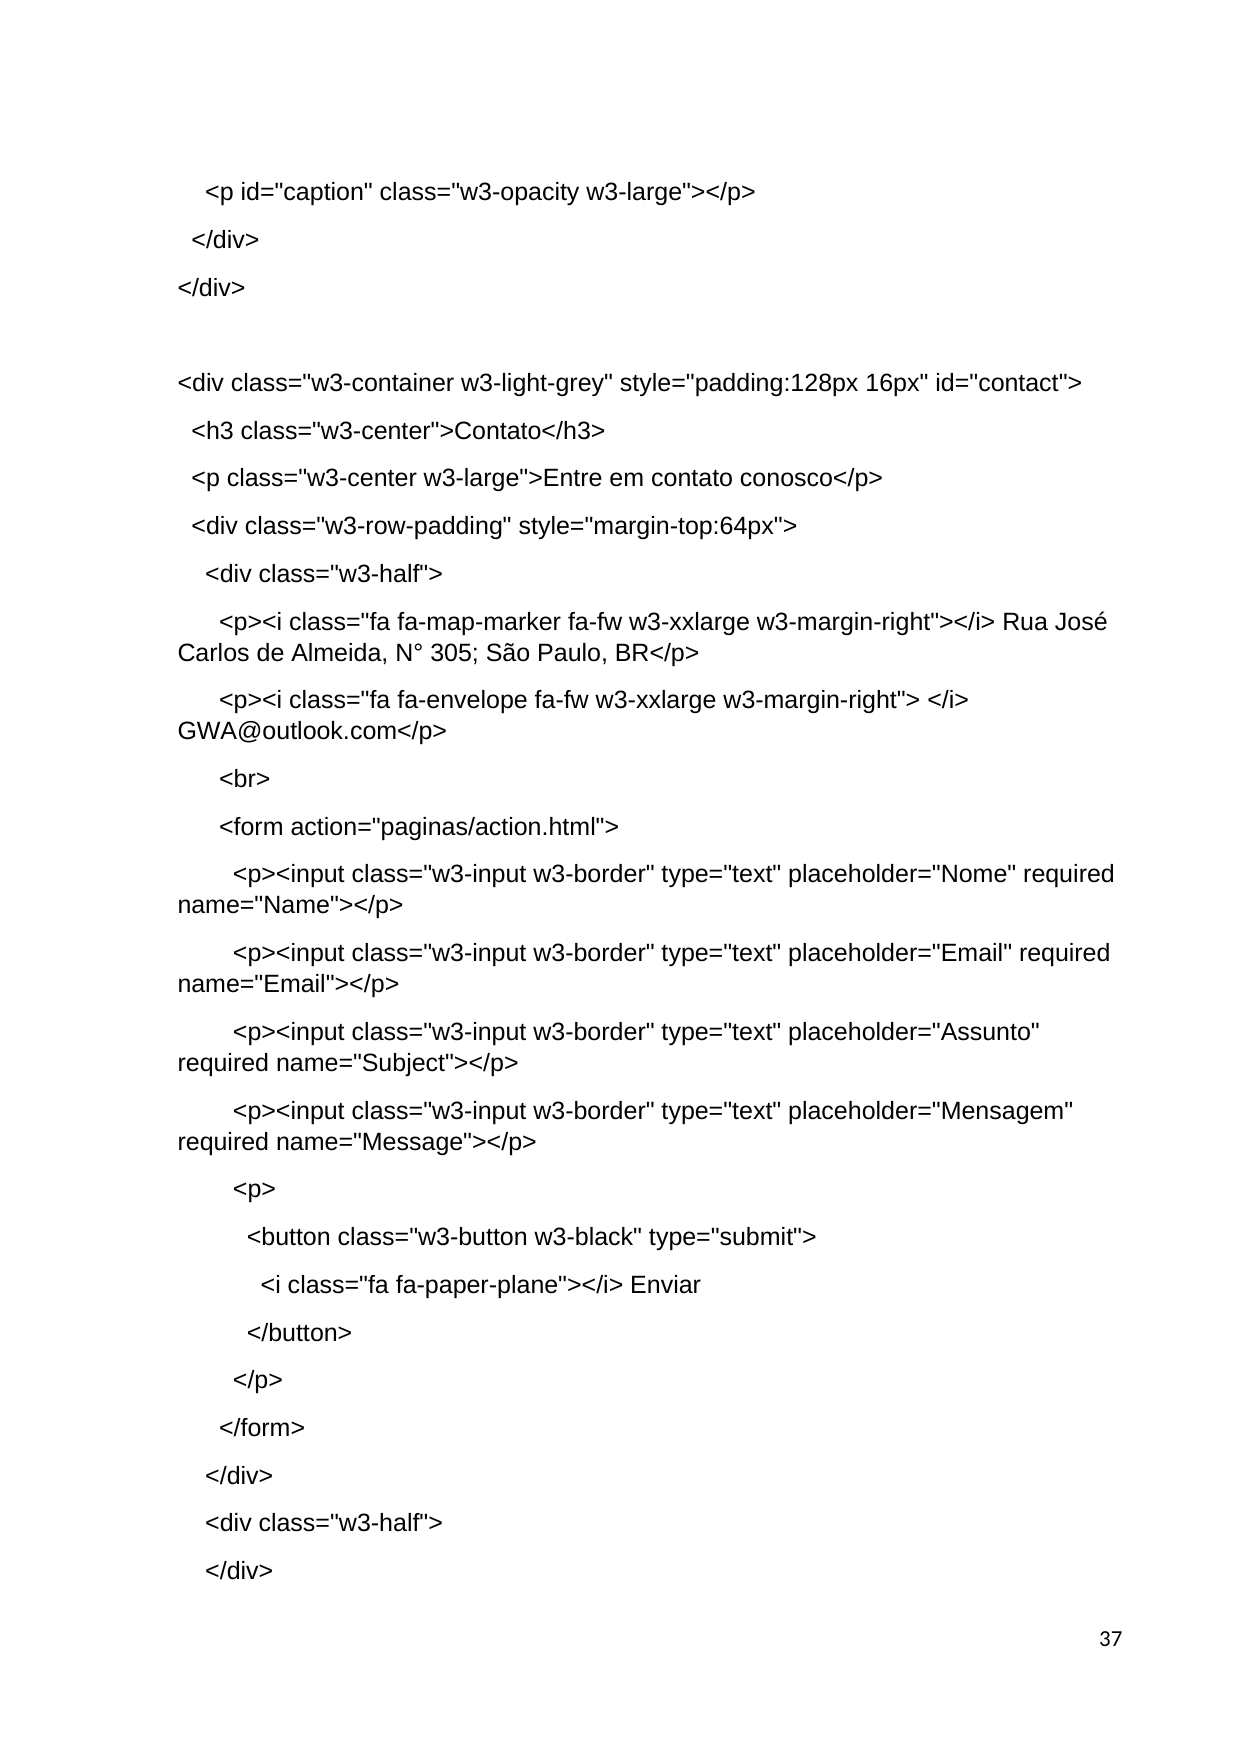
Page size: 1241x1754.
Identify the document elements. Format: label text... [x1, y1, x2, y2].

text <p><i class="fa fa-map-marker fa-fw w3-xxlarge w3-margin-right"></i> Rua José Carlos de Almeida, N° 305; São Paulo, BR</p> [177, 607, 1122, 666]
text <h3 class="w3-center">Contato</h3> [177, 416, 1122, 444]
text <div class="w3-half"> [177, 1508, 1122, 1537]
text <p id="caption" class="w3-opacity w3-large"></p> [177, 177, 1122, 206]
text <form action="paginas/action.html"> [177, 812, 1122, 841]
text <br> [177, 764, 1122, 793]
text <p class="w3-center w3-large">Entre em contato conosco</p> [177, 463, 1122, 492]
text </div> [177, 1556, 1122, 1585]
text </button> [177, 1318, 1122, 1346]
text </div> [177, 1461, 1122, 1489]
text </div> [177, 273, 1122, 301]
text <p><input class="w3-input w3-border" type="text" placeholder="Nome" required name="Name"></p> [177, 859, 1122, 919]
text <button class="w3-button w3-black" type="submit"> [177, 1222, 1122, 1251]
text <div class="w3-half"> [177, 559, 1122, 588]
text <p><input class="w3-input w3-border" type="text" placeholder="Assunto" required name="Subject"></p> [177, 1017, 1122, 1077]
text <div class="w3-container w3-light-grey" style="padding:128px 16px" id="contact"> [177, 368, 1122, 397]
text <p><input class="w3-input w3-border" type="text" placeholder="Email" required name="Email"></p> [177, 938, 1122, 998]
text </div> [177, 225, 1122, 254]
text <p><input class="w3-input w3-border" type="text" placeholder="Mensagem" required name="Message"></p> [177, 1096, 1122, 1156]
text </form> [177, 1413, 1122, 1442]
text <div class="w3-row-padding" style="margin-top:64px"> [177, 511, 1122, 540]
text <i class="fa fa-paper-plane"></i> Enviar [177, 1270, 1122, 1299]
text <p> [177, 1174, 1122, 1203]
text <p><i class="fa fa-envelope fa-fw w3-xxlarge w3-margin-right"> </i> GWA@outlook.com</p> [177, 685, 1122, 745]
text </p> [177, 1365, 1122, 1394]
